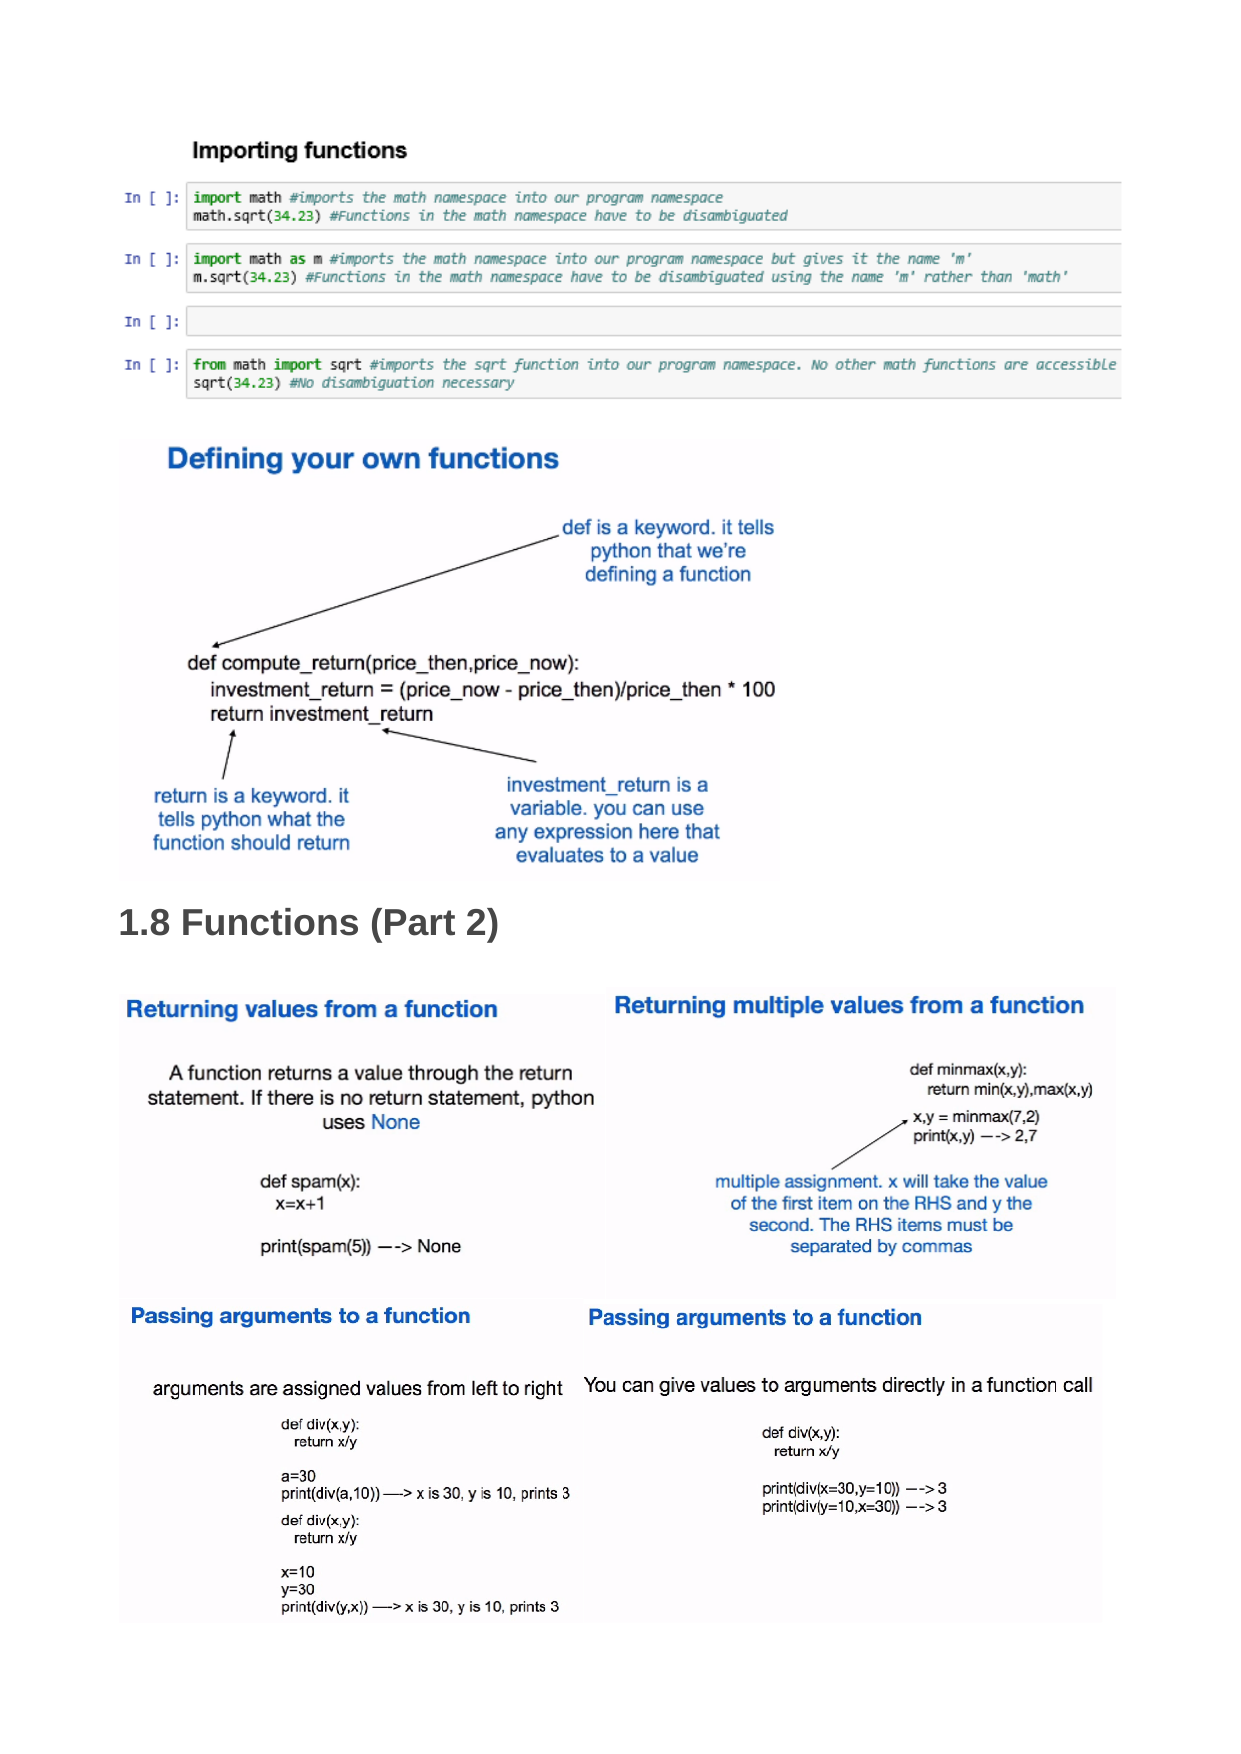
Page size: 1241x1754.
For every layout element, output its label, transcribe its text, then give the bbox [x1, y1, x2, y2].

picture [118, 118, 1123, 420]
subtitle 1.8 Functions (Part 2) [118, 900, 1122, 943]
picture [118, 986, 1117, 1623]
picture [118, 438, 781, 882]
